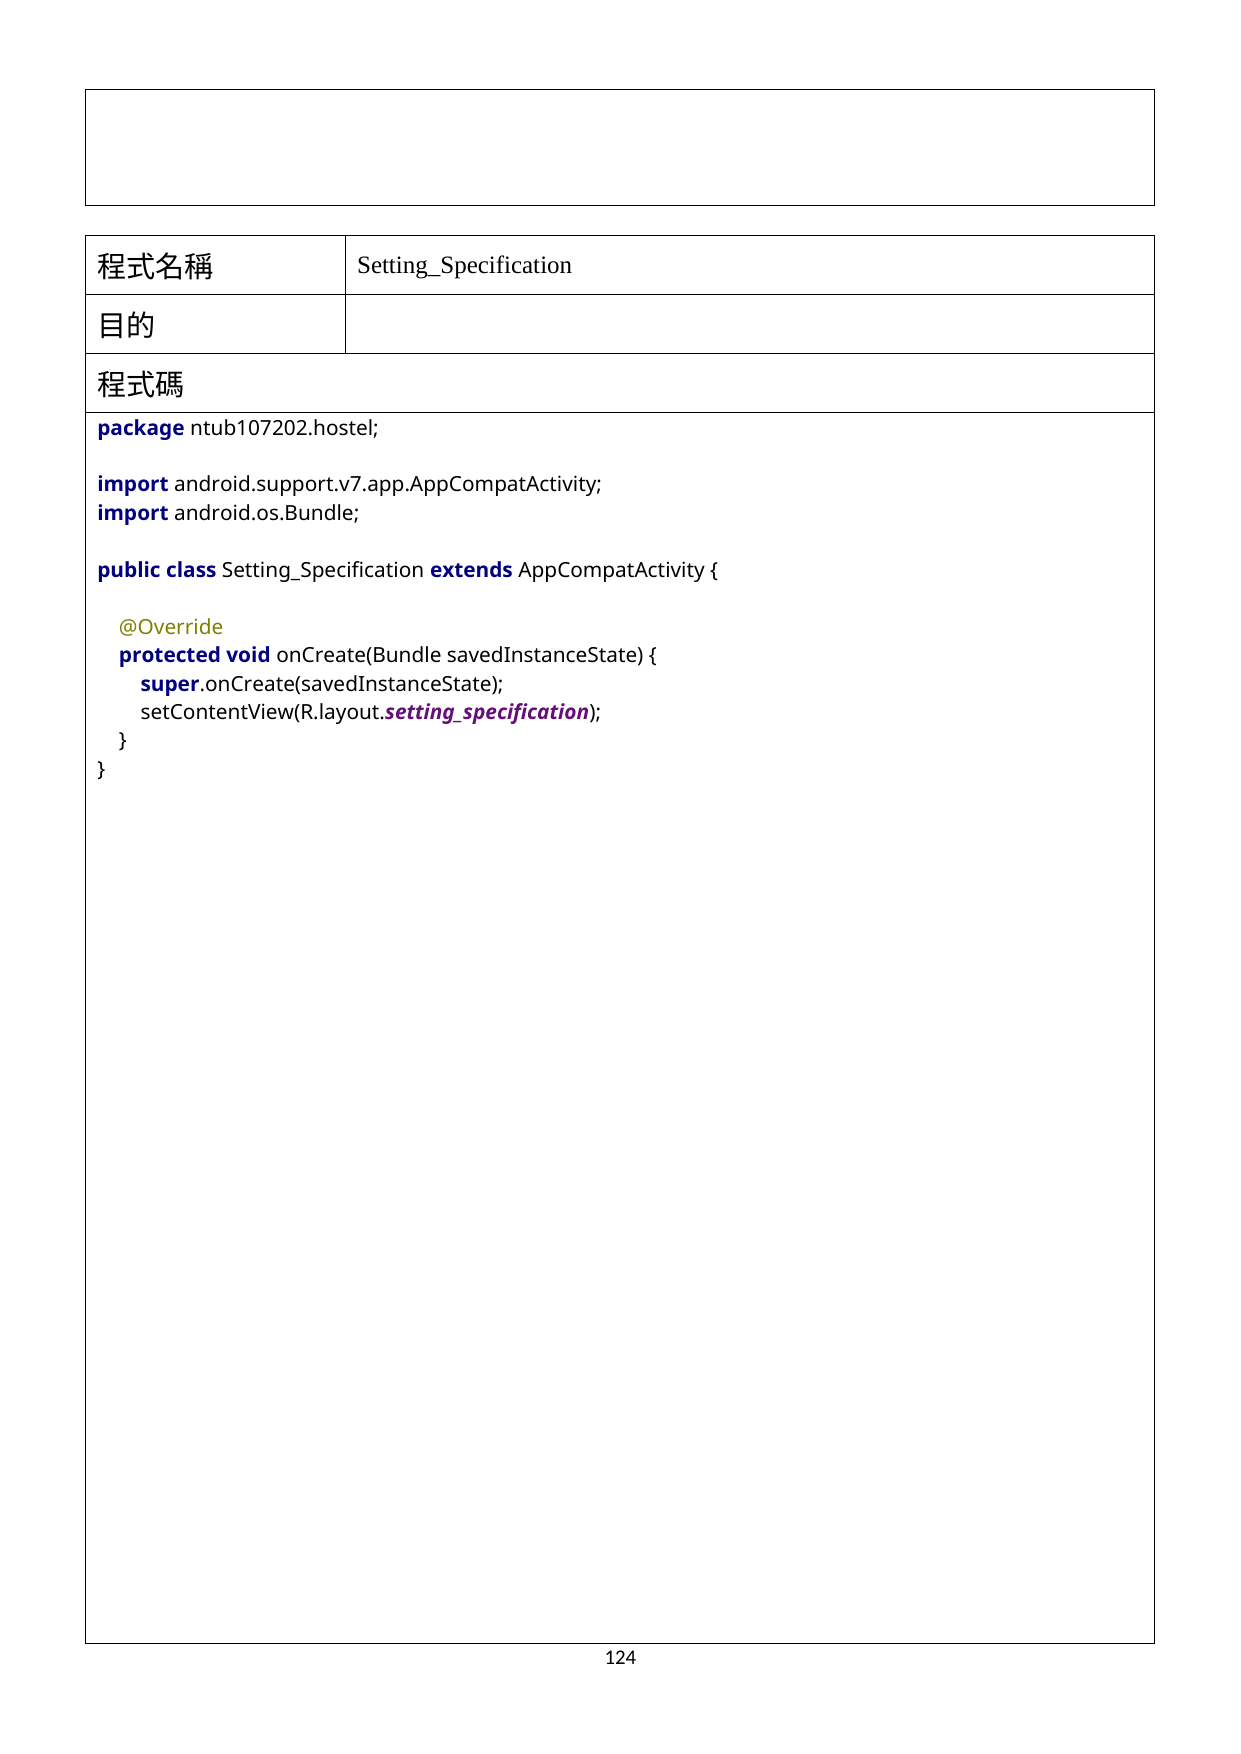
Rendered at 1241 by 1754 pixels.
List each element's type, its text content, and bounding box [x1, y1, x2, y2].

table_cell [86, 90, 1154, 205]
table_header 程式名稱 [86, 236, 345, 293]
table_cell 目的 [86, 295, 345, 353]
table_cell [86, 413, 1154, 1643]
table_cell 程式碼 [86, 354, 1154, 412]
table_header Setting_Specification [346, 236, 1154, 293]
table_cell [346, 295, 1154, 353]
